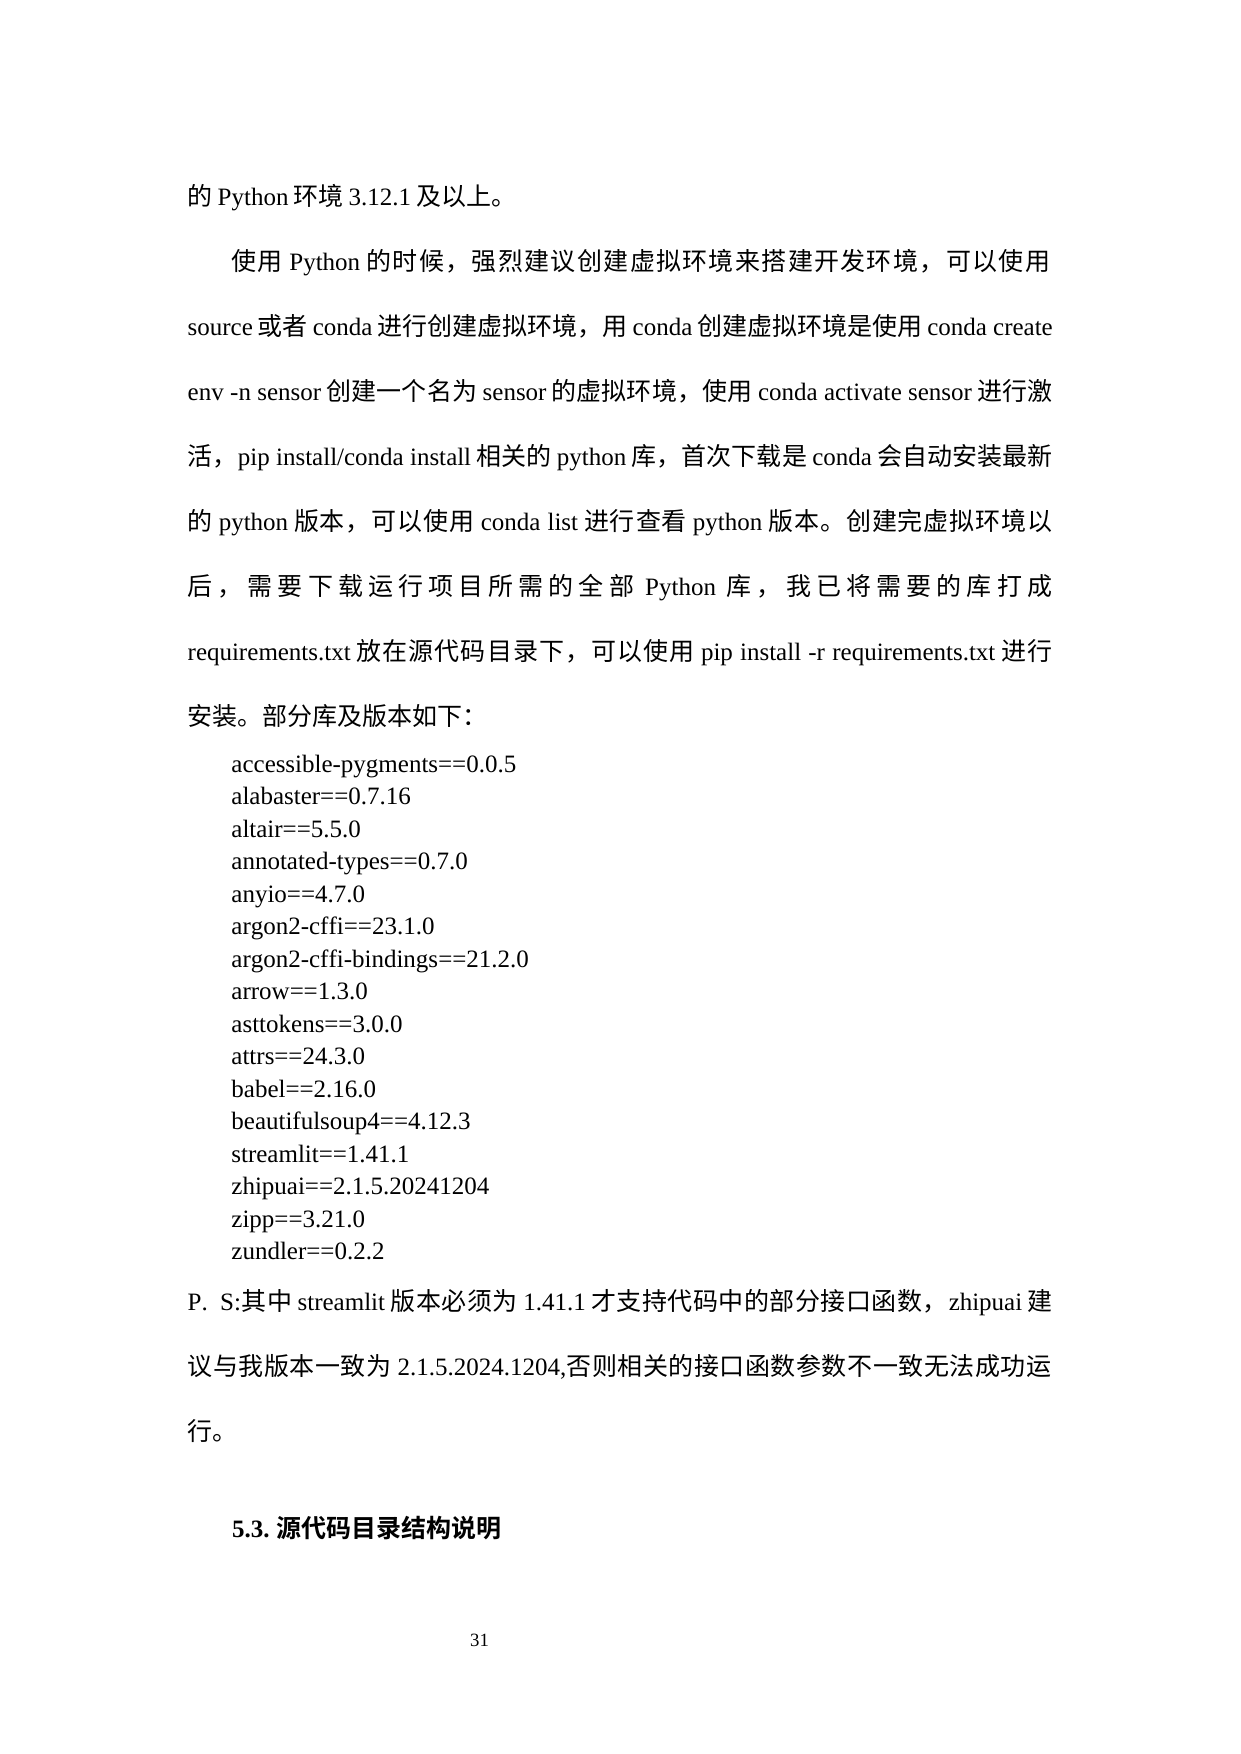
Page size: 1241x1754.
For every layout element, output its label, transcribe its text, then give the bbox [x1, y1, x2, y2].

text attrs==24.3.0 [187, 1039, 1053, 1072]
text zhipuai==2.1.5.20241204 [187, 1169, 1053, 1202]
text alabaster==0.7.16 [187, 779, 1053, 812]
text argon2-cffi-bindings==21.2.0 [187, 942, 1053, 974]
text zipp==3.21.0 [187, 1202, 1053, 1234]
text 使用Python的时候，强烈建议创建虚拟环境来搭建开发环境，可以使用source或者conda进行创建虚拟环境，用conda创建虚拟环境是使用conda create env -n sensor创建一个名为sensor的虚拟环境，使用conda activate sensor进行激活，pip install/conda install相关的python库，首次下载是conda会自动安装最新的python版本，可以使用conda list进行查看python版本。创建完虚拟环境以后，需要下载运行项目所需的全部Python库，我已将需要的库打成requirements.txt放在源代码目录下，可以使用pip install -r requirements.txt进行安装。部分库及版本如下： [187, 227, 1053, 747]
text beautifulsoup4==4.12.3 [187, 1104, 1053, 1137]
text arrow==1.3.0 [187, 974, 1053, 1007]
list S:其中streamlit版本必须为1.41.1才支持代码中的部分接口函数，zhipuai建议与我版本一致为2.1.5.2024.1204,否则相关的接口函数参数不一致无法成功运行。 [187, 1267, 1053, 1462]
text zundler==0.2.2 [187, 1234, 1053, 1267]
text annotated-types==0.7.0 [187, 844, 1053, 877]
text asttokens==3.0.0 [187, 1007, 1053, 1039]
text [187, 162, 1053, 227]
text anyio==4.7.0 [187, 877, 1053, 909]
subtitle 源代码目录结构说明 [232, 1494, 1053, 1559]
text streamlit==1.41.1 [187, 1137, 1053, 1169]
text altair==5.5.0 [187, 812, 1053, 844]
text babel==2.16.0 [187, 1072, 1053, 1104]
text argon2-cffi==23.1.0 [187, 909, 1053, 942]
text accessible-pygments==0.0.5 [187, 747, 1053, 779]
